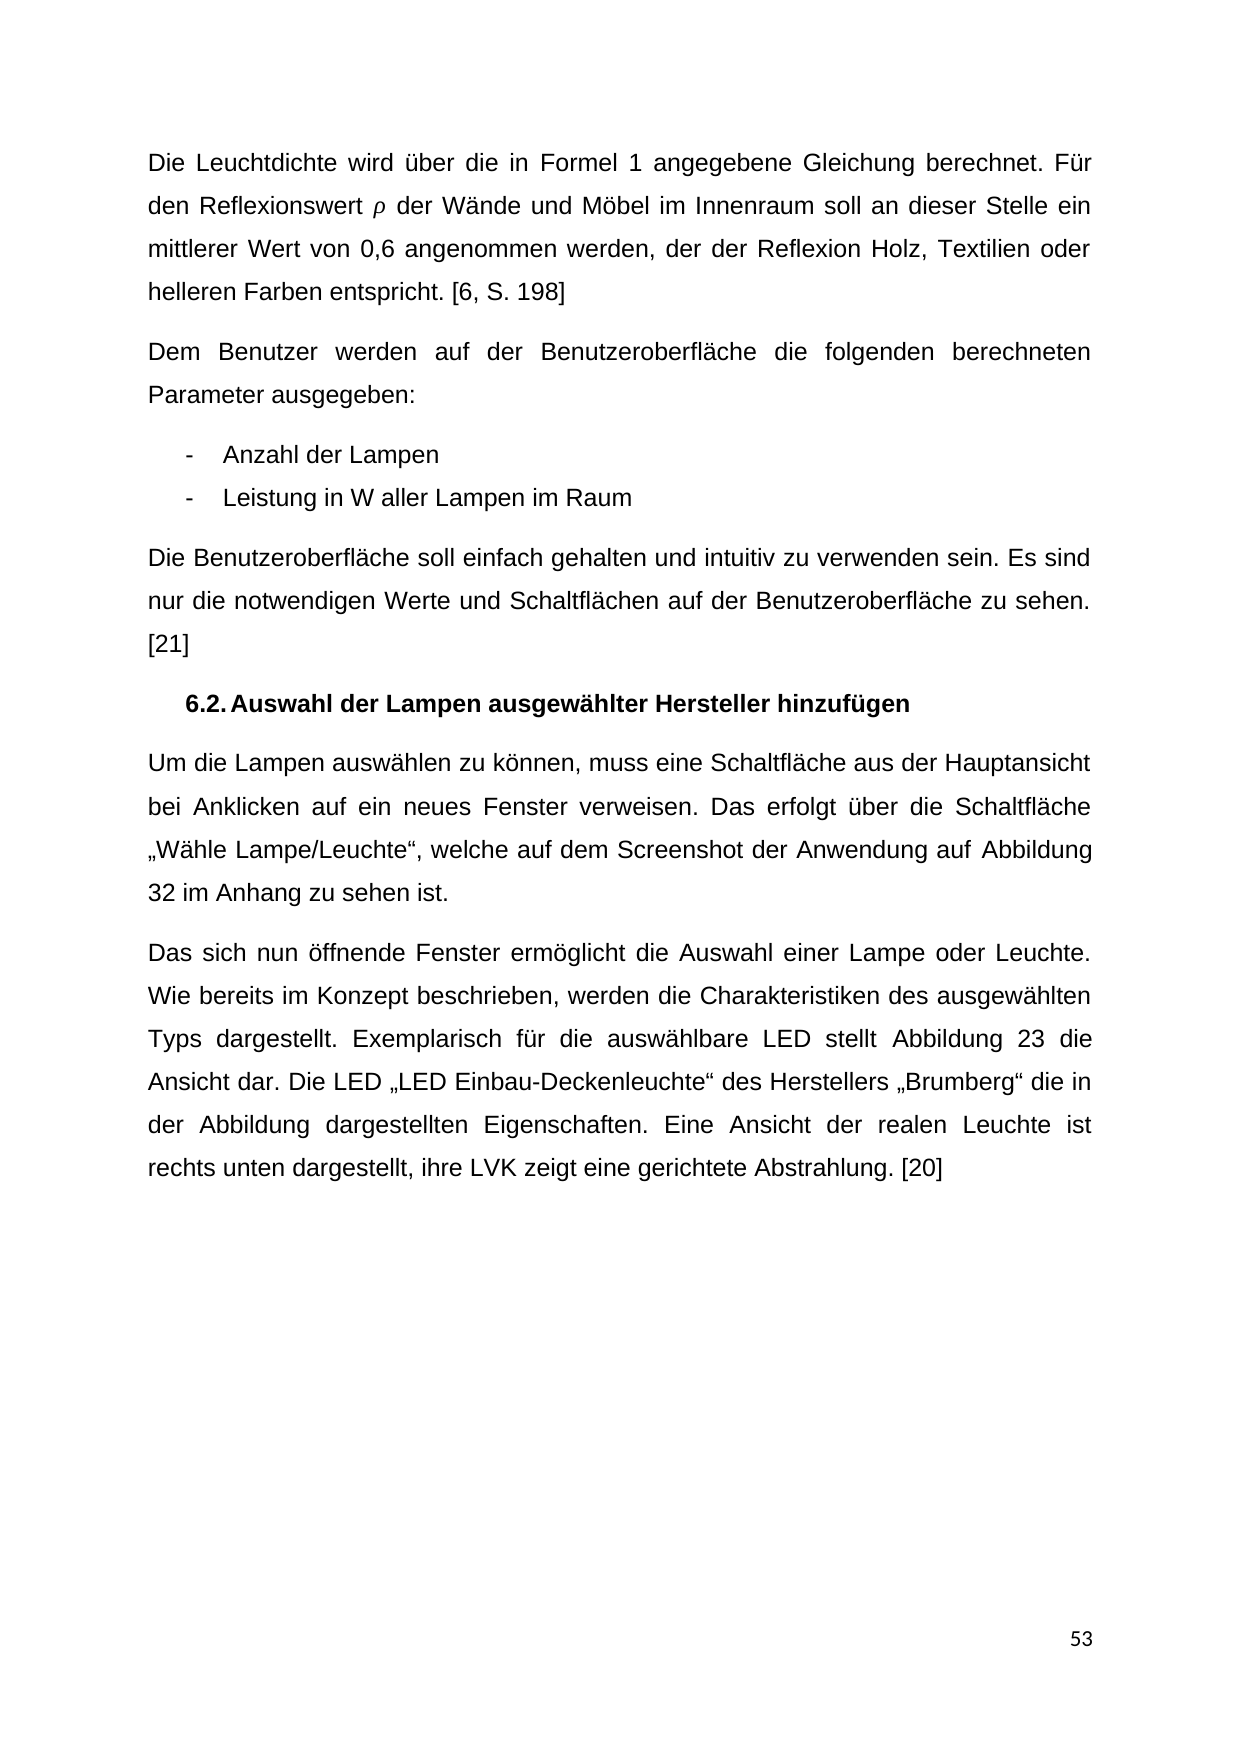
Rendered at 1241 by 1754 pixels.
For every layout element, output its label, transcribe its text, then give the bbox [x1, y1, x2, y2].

text Die Leuchtdichte wird über die in Formel 1 angegebene Gleichung berechnet. Für den Reflexionswert der Wände und Möbel im Innenraum soll an dieser Stelle ein mittlerer Wert von 0,6 angenommen werden, der der Reflexion Holz, Textilien oder helleren Farben entspricht. [6, S. 198] [148, 148, 1093, 306]
text Dem Benutzer werden auf der Benutzeroberfläche die folgenden berechneten Parameter ausgegeben: [148, 337, 1093, 409]
text Die Benutzeroberfläche soll einfach gehalten und intuitiv zu verwenden sein. Es sind nur die notwendigen Werte und Schaltflächen auf der Benutzeroberfläche zu sehen. [21] [148, 543, 1093, 658]
text Das sich nun öffnende Fenster ermöglicht die Auswahl einer Lampe oder Leuchte. Wie bereits im Konzept beschrieben, werden die Charakteristiken des ausgewählten Typs dargestellt. Exemplarisch für die auswählbare LED stellt Abbildung 18 die Ansicht dar. Die LED „LED Einbau-Deckenleuchte“ des Herstellers „Brumberg“ die in der Abbildung dargestellten Eigenschaften. Eine Ansicht der realen Leuchte ist rechts unten dargestellt, ihre LVK zeigt eine gerichtete Abstrahlung. [20] [148, 938, 1093, 1182]
subtitle Auswahl der Lampen ausgewählter Hersteller hinzufügen [185, 689, 1093, 717]
list Anzahl der Lampen [185, 440, 1093, 468]
text Um die Lampen auswählen zu können, muss eine Schaltfläche aus der Hauptansicht bei Anklicken auf ein neues Fenster verweisen. Das erfolgt über die Schaltfläche „Wähle Lampe/Leuchte“, welche auf dem Screenshot der Anwendung auf Abbildung 27 im Anhang zu sehen ist. [148, 748, 1093, 907]
list Leistung in W aller Lampen im Raum [185, 483, 1093, 512]
